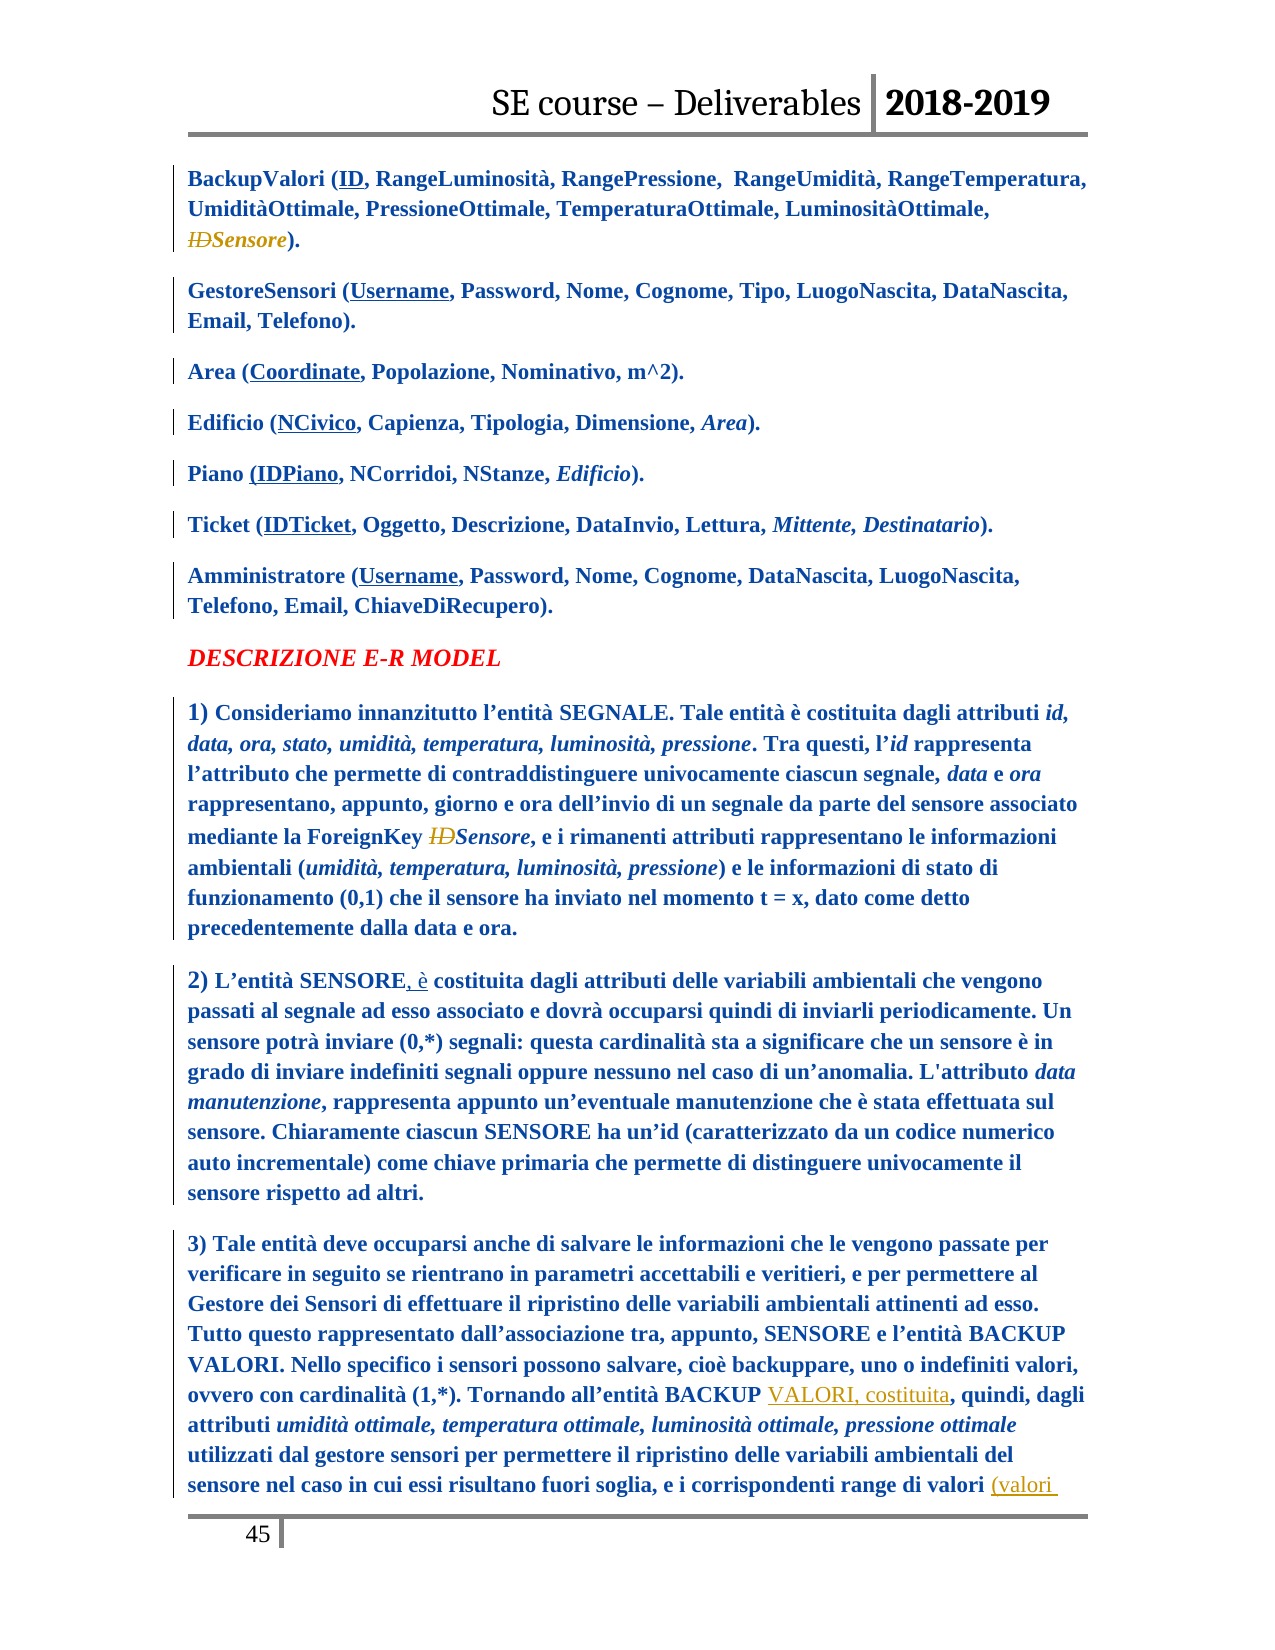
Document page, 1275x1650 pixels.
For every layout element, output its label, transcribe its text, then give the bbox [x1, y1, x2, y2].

text 2) L’entità SENSORE costituita dagli attributi delle variabili ambientali che vengono passati al segnale ad esso associato e dovrà occuparsi quindi di inviarli periodicamente. Un sensore potrà inviare (0,*) segnali: questa cardinalità sta a significare che un sensore è in grado di inviare indefiniti segnali oppure nessuno nel caso di un’anomalia. L'attributo data manutenzione, rappresenta appunto un’eventuale manutenzione che è stata effettuata sul sensore. Chiaramente ciascun SENSORE ha un’id (caratterizzato da un codice numerico auto incrementale) come chiave primaria che permette di distinguere univocamente il sensore rispetto ad altri. [187, 965, 1087, 1205]
text DESCRIZIONE E-R MODEL [187, 643, 1087, 672]
text Area (Coordinate, Popolazione, Nominativo, m^2). [187, 358, 1087, 384]
text Amministratore (Username, Password, Nome, Cognome, DataNascita, LuogoNascita, Telefono, Email, ChiaveDiRecupero). [187, 562, 1087, 619]
text Piano (IDPiano, NCorridoi, NStanze, Edificio). [187, 460, 1087, 486]
text 1) Consideriamo innanzitutto l’entità SEGNALE. Tale entità è costituita dagli attributi id, data, ora, stato, umidità, temperatura, luminosità, pressione. Tra questi, l’id rappresenta l’attributo che permette di contraddistinguere univocamente ciascun segnale, data e ora rappresentano, appunto, giorno e ora dell’invio di un segnale da parte del sensore associato mediante la ForeignKey Sensore, e i rimanenti attributi rappresentano le informazioni ambientali (umidità, temperatura, luminosità, pressione) e le informazioni di stato di funzionamento (0,1) che il sensore ha inviato nel momento t = x, dato come detto precedentemente dalla data e ora. [187, 697, 1087, 940]
text Edificio (NCivico, Capienza, Tipologia, Dimensione, Area). [187, 409, 1087, 435]
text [187, 1230, 1087, 1498]
text Ticket (IDTicket, Oggetto, Descrizione, DataInvio, Lettura, Mittente, Destinatario). [187, 511, 1087, 537]
text GestoreSensori (Username, Password, Nome, Cognome, Tipo, LuogoNascita, DataNascita, Email, Telefono). [187, 277, 1087, 333]
text BackupValori (ID, RangeLuminosità, RangePressione, RangeUmidità, RangeTemperatura, UmiditàOttimale, PressioneOttimale, TemperaturaOttimale, LuminositàOttimale, Sensore). [187, 165, 1087, 252]
